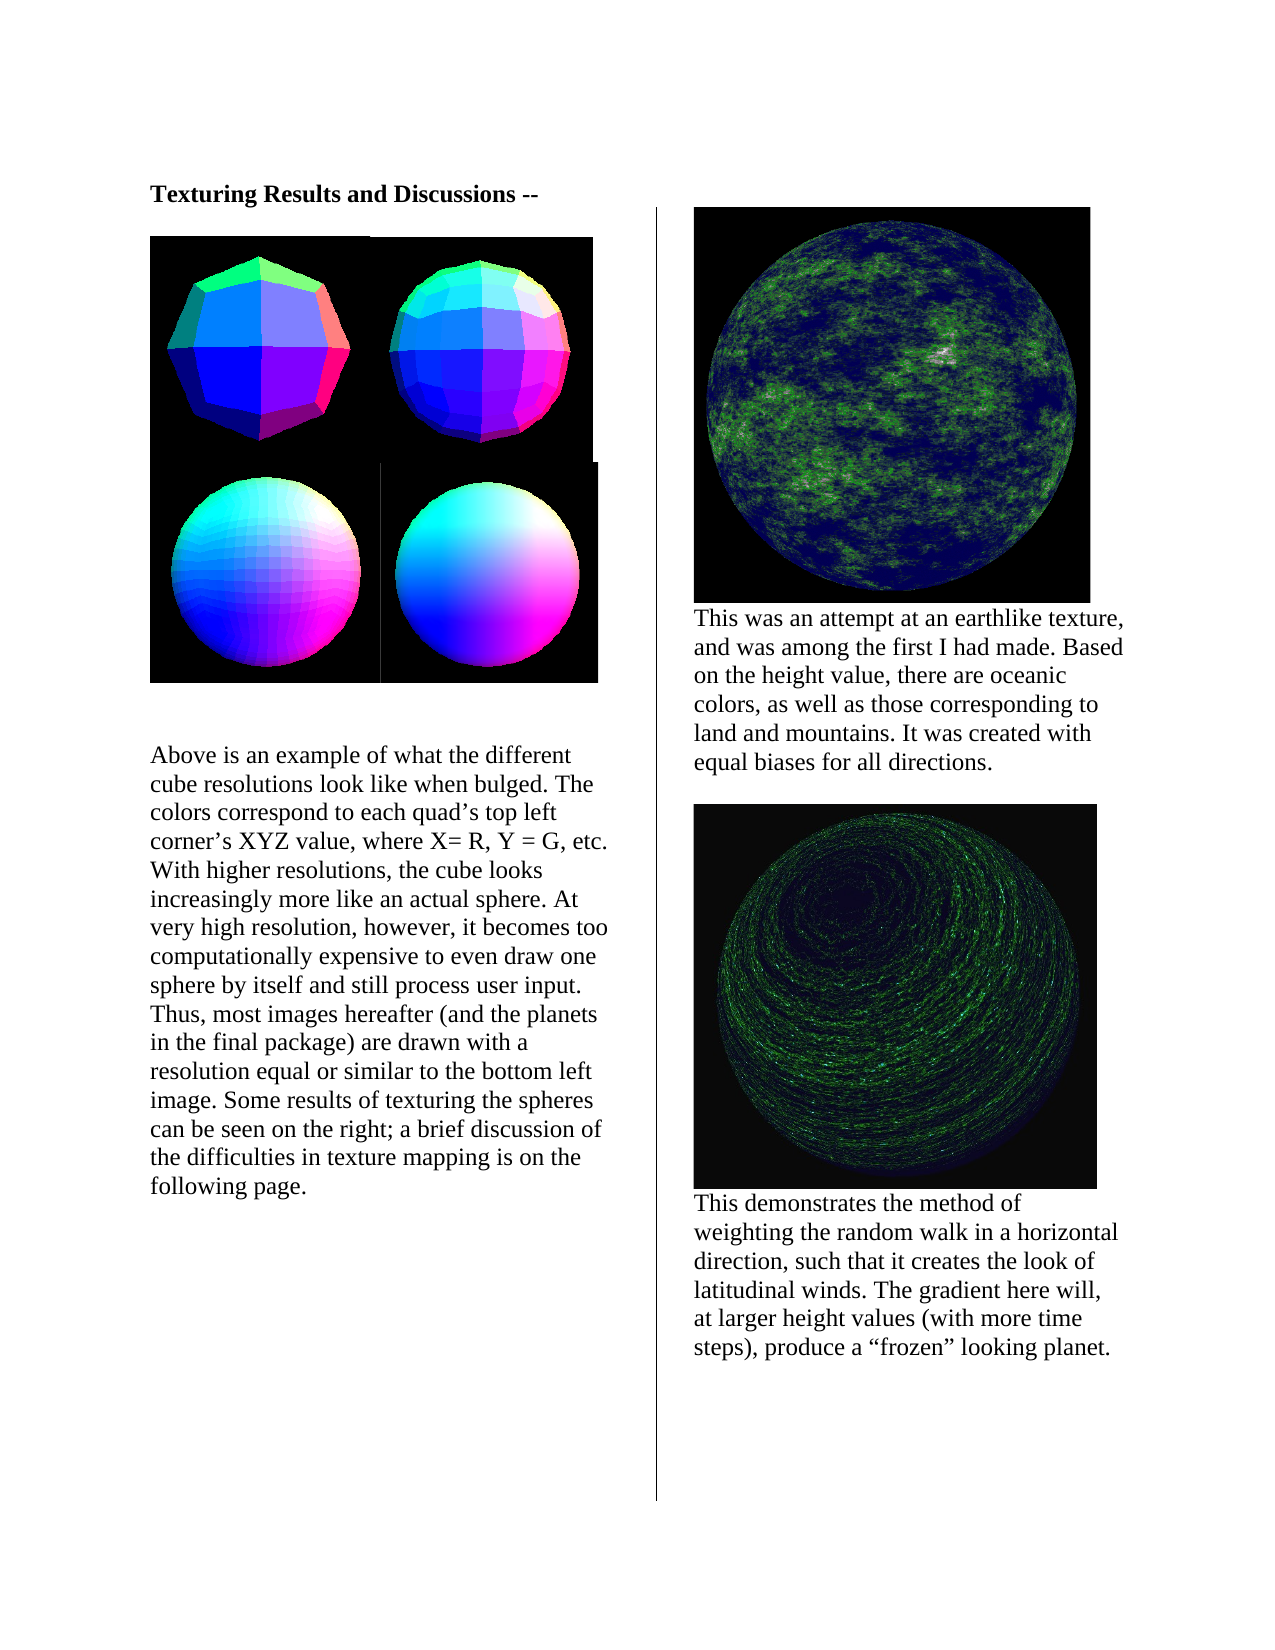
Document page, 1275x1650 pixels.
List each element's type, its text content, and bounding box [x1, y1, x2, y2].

picture [693, 207, 1091, 603]
text This demonstrates the method of weighting the random walk in a horizontal direction, such that it creates the look of latitudinal winds. The gradient here will, at larger height values (with more time steps), produce a “frozen” looking planet. [694, 1188, 1125, 1361]
text This was an attempt at an earthlike texture, and was among the first I had made. Based on the height value, there are oceanic colors, as well as those corresponding to land and mountains. It was created with equal biases for all directions. [694, 603, 1125, 775]
text Above is an example of what the different cube resolutions look like when bulged. The colors correspond to each quad’s top left corner’s XYZ value, where X= R, Y = G, etc. With higher resolutions, the cube looks increasingly more like an actual sphere. At very high resolution, however, it becomes too computationally expensive to even draw one sphere by itself and still process user input. Thus, most images hereafter (and the planets in the final package) are drawn with a resolution equal or similar to the bottom left image. Some results of texturing the spheres can be seen on the right; a brief discussion of the difficulties in texture mapping is on the following page. [150, 740, 619, 1200]
picture [693, 804, 1097, 1189]
picture [150, 236, 599, 683]
text Texturing Results and Discussions -- [150, 179, 1125, 207]
